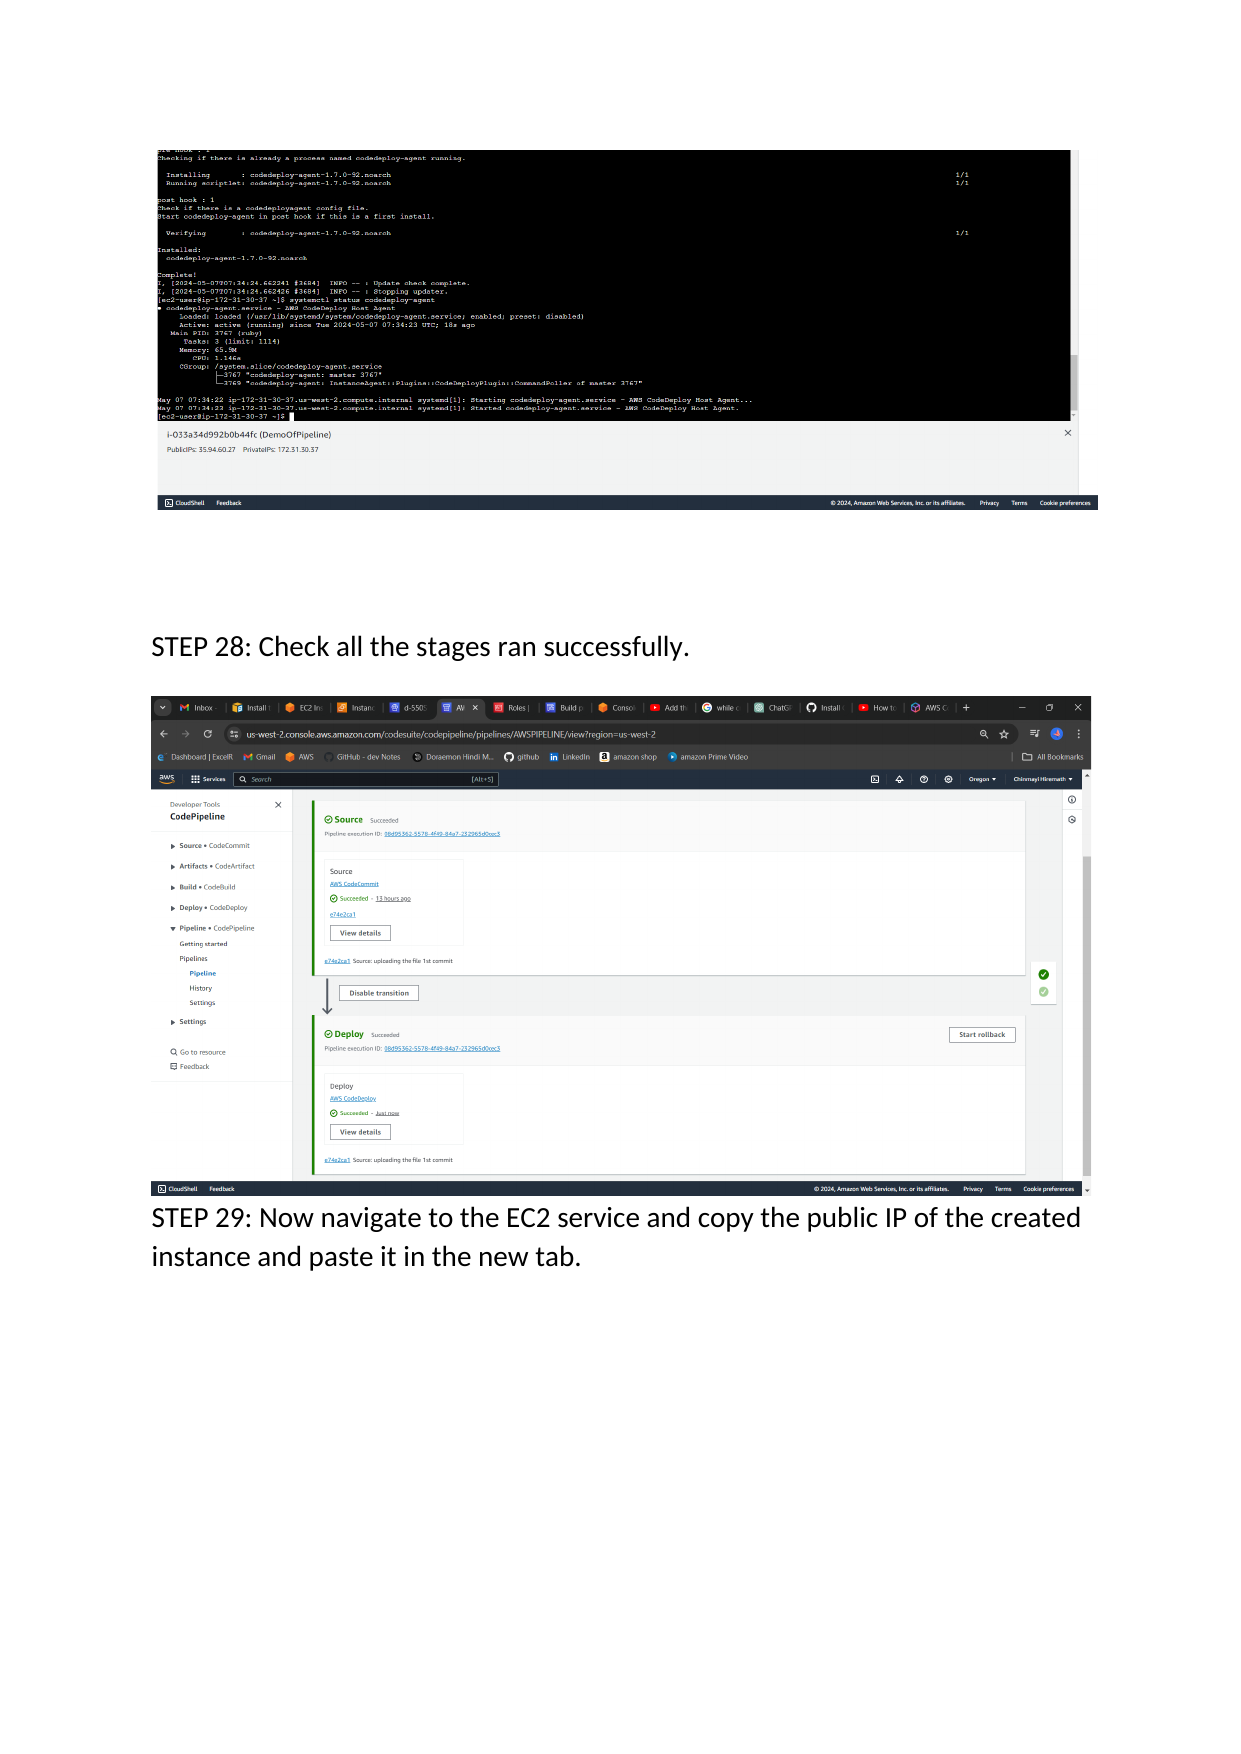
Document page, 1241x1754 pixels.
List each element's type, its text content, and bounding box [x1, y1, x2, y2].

text STEP 29: Now navigate to the EC2 service and copy the public IP of the created instance and paste it in the new tab. [151, 1196, 1090, 1274]
text STEP 28: Check all the stages ran successfully. [151, 628, 1090, 664]
picture [151, 696, 1092, 1196]
picture [157, 150, 1098, 510]
